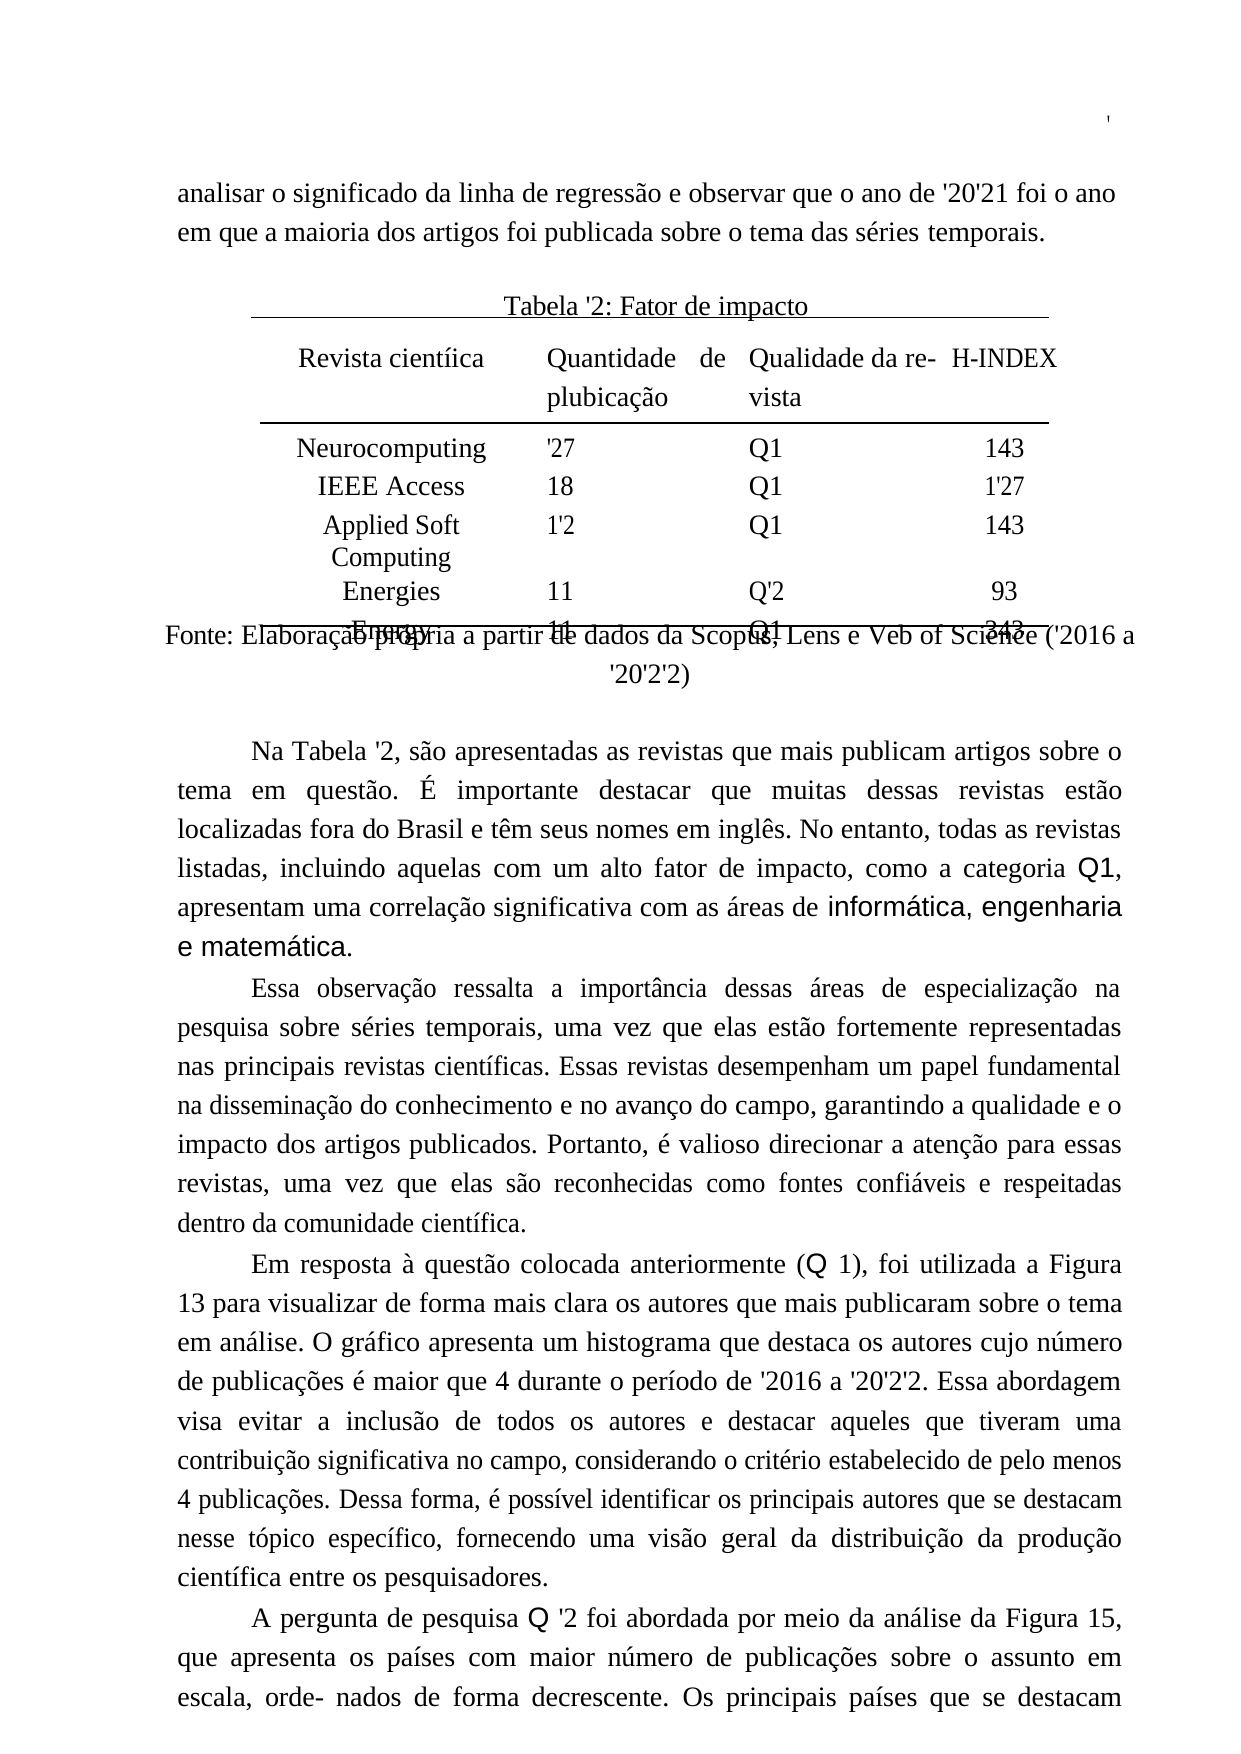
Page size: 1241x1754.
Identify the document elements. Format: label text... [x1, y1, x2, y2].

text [177, 1601, 1122, 1712]
text analisar o significado da linha de regressão e observar que o ano de '20'21 foi o ano em que a maioria dos artigos foi publicada sobre o tema das séries temporais. [177, 176, 1123, 247]
text Em resposta à questão colocada anteriormente (Q 1), foi utilizada a Figura 13 para visualizar de forma mais clara os autores que mais publicaram sobre o tema em análise. O gráfico apresenta um histograma que destaca os autores cujo número de publicações é maior que 4 durante o período de '2016 a '20'2'2. Essa abordagem visa evitar a inclusão de todos os autores e destacar aqueles que tiveram uma contribuição significativa no campo, considerando o critério estabelecido de pelo menos 4 publicações. Dessa forma, é possível identificar os principais autores que se destacam nesse tópico específico, fornecendo uma visão geral da distribuição da produção científica entre os pesquisadores. [177, 1247, 1122, 1593]
text Na Tabela '2, são apresentadas as revistas que mais publicam artigos sobre o tema em questão. É importante destacar que muitas dessas revistas estão localizadas fora do Brasil e têm seus nomes em inglês. No entanto, todas as revistas listadas, incluindo aquelas com um alto fator de impacto, como a categoria Q1, apresentam uma correlação significativa com as áreas de informática, engenharia e matemática. [177, 734, 1122, 962]
text Fonte: Elaboração própria a partir de dados da Scopus, Lens e Veb of Science ('2016 a '20'2'2) [158, 618, 1141, 689]
text Essa observação ressalta a importância dessas áreas de especialização na pesquisa sobre séries temporais, uma vez que elas estão fortemente representadas nas principais revistas científicas. Essas revistas desempenham um papel fundamental na disseminação do conhecimento e no avanço do campo, garantindo a qualidade e o impacto dos artigos publicados. Portanto, é valioso direcionar a atenção para essas revistas, uma vez que elas são reconhecidas como fontes confiáveis e respeitadas dentro da comunidade científica. [177, 971, 1122, 1238]
text Tabela '2: Fator de impacto [123, 289, 1177, 321]
